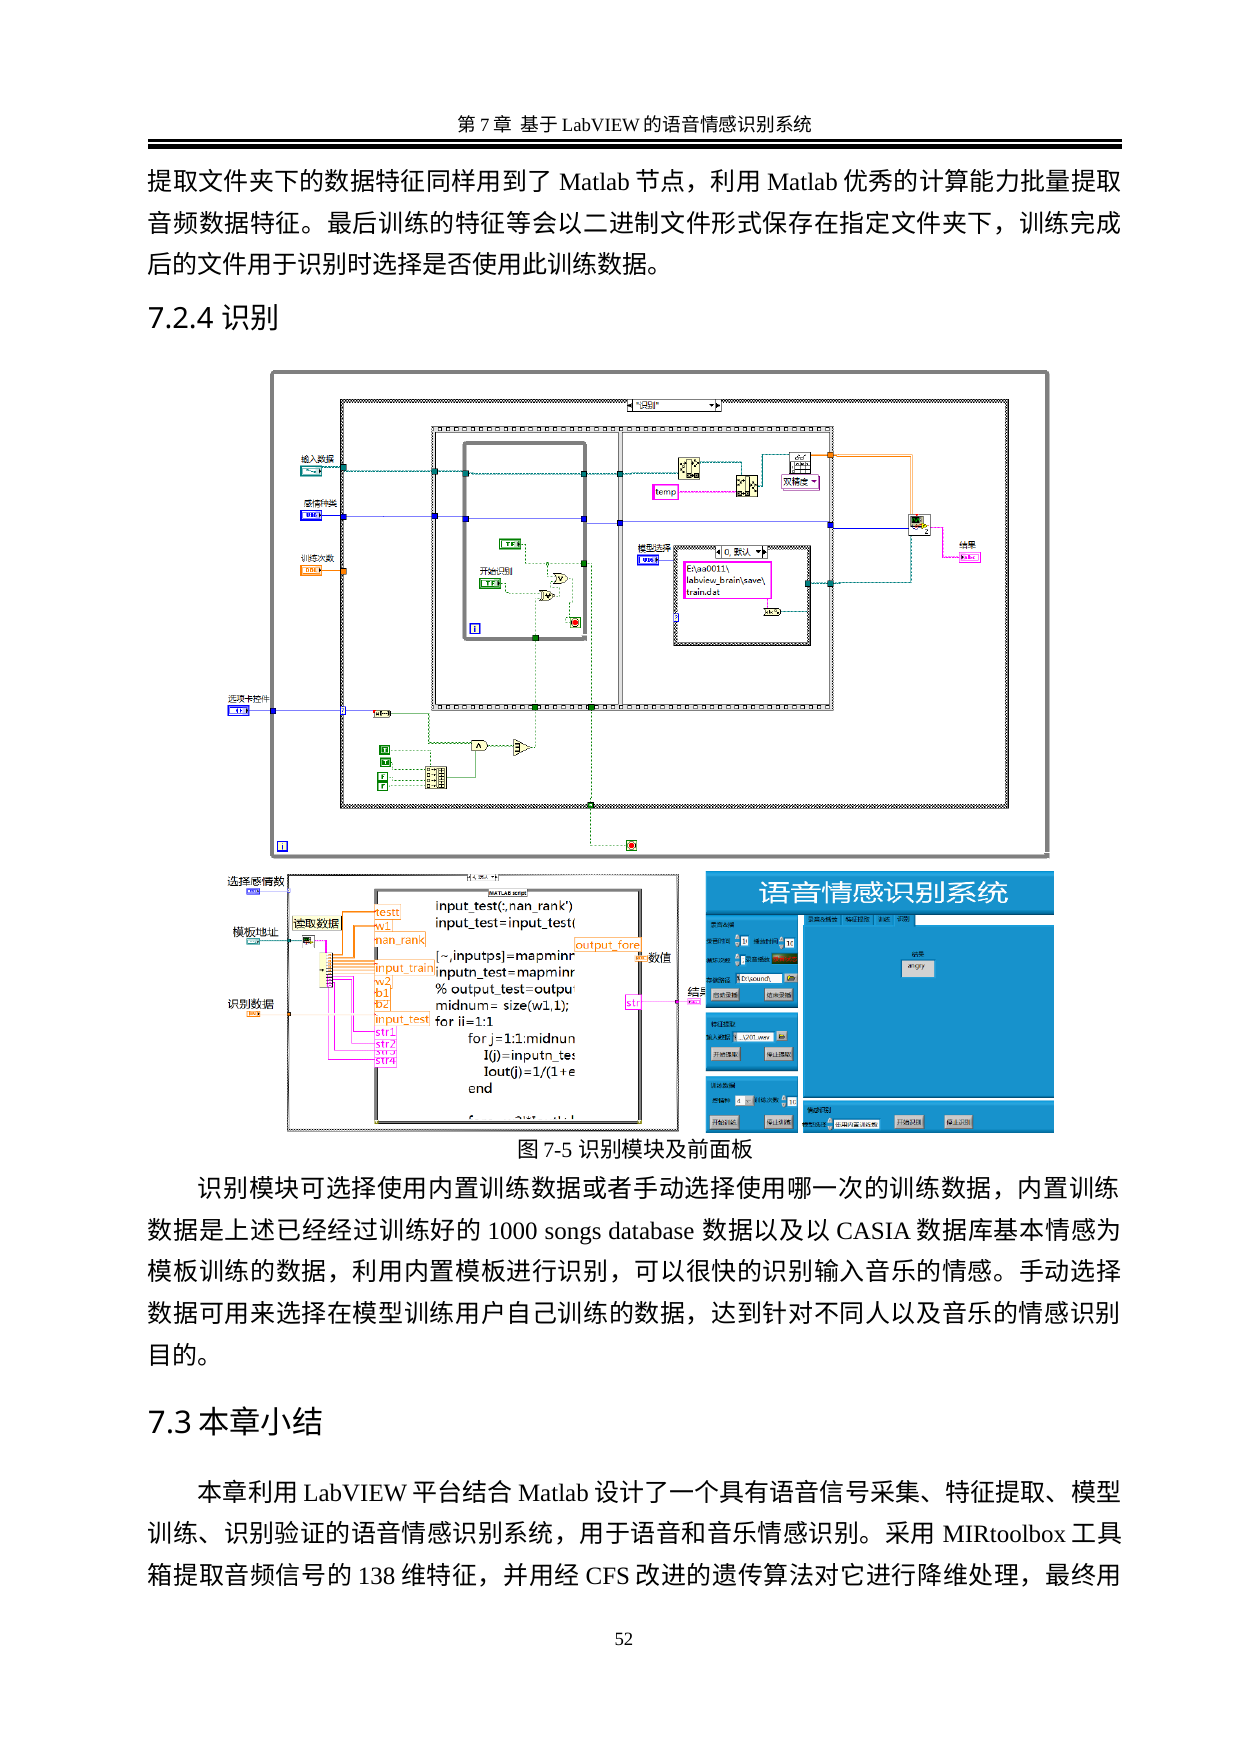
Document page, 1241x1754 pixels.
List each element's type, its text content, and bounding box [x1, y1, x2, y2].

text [148, 1468, 1122, 1593]
text 识别模块可选择使用内置训练数据或者手动选择使用哪一次的训练数据，内置训练数据是上述已经经过训练好的1000 songs database 数据以及以CASIA数据库基本情感为模板训练的数据，利用内置模板进行识别，可以很快的识别输入音乐的情感。手动选择数据可用来选择在模型训练用户自己训练的数据，达到针对不同人以及音乐的情感识别目的。 [148, 1164, 1122, 1372]
list 图7-5 识别模块及前面板 [148, 1132, 1122, 1164]
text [148, 157, 1122, 282]
subtitle 7.3本章小结 [148, 1397, 1122, 1443]
picture [201, 349, 1069, 1133]
subtitle 7.2.4 识别 [148, 294, 1122, 337]
